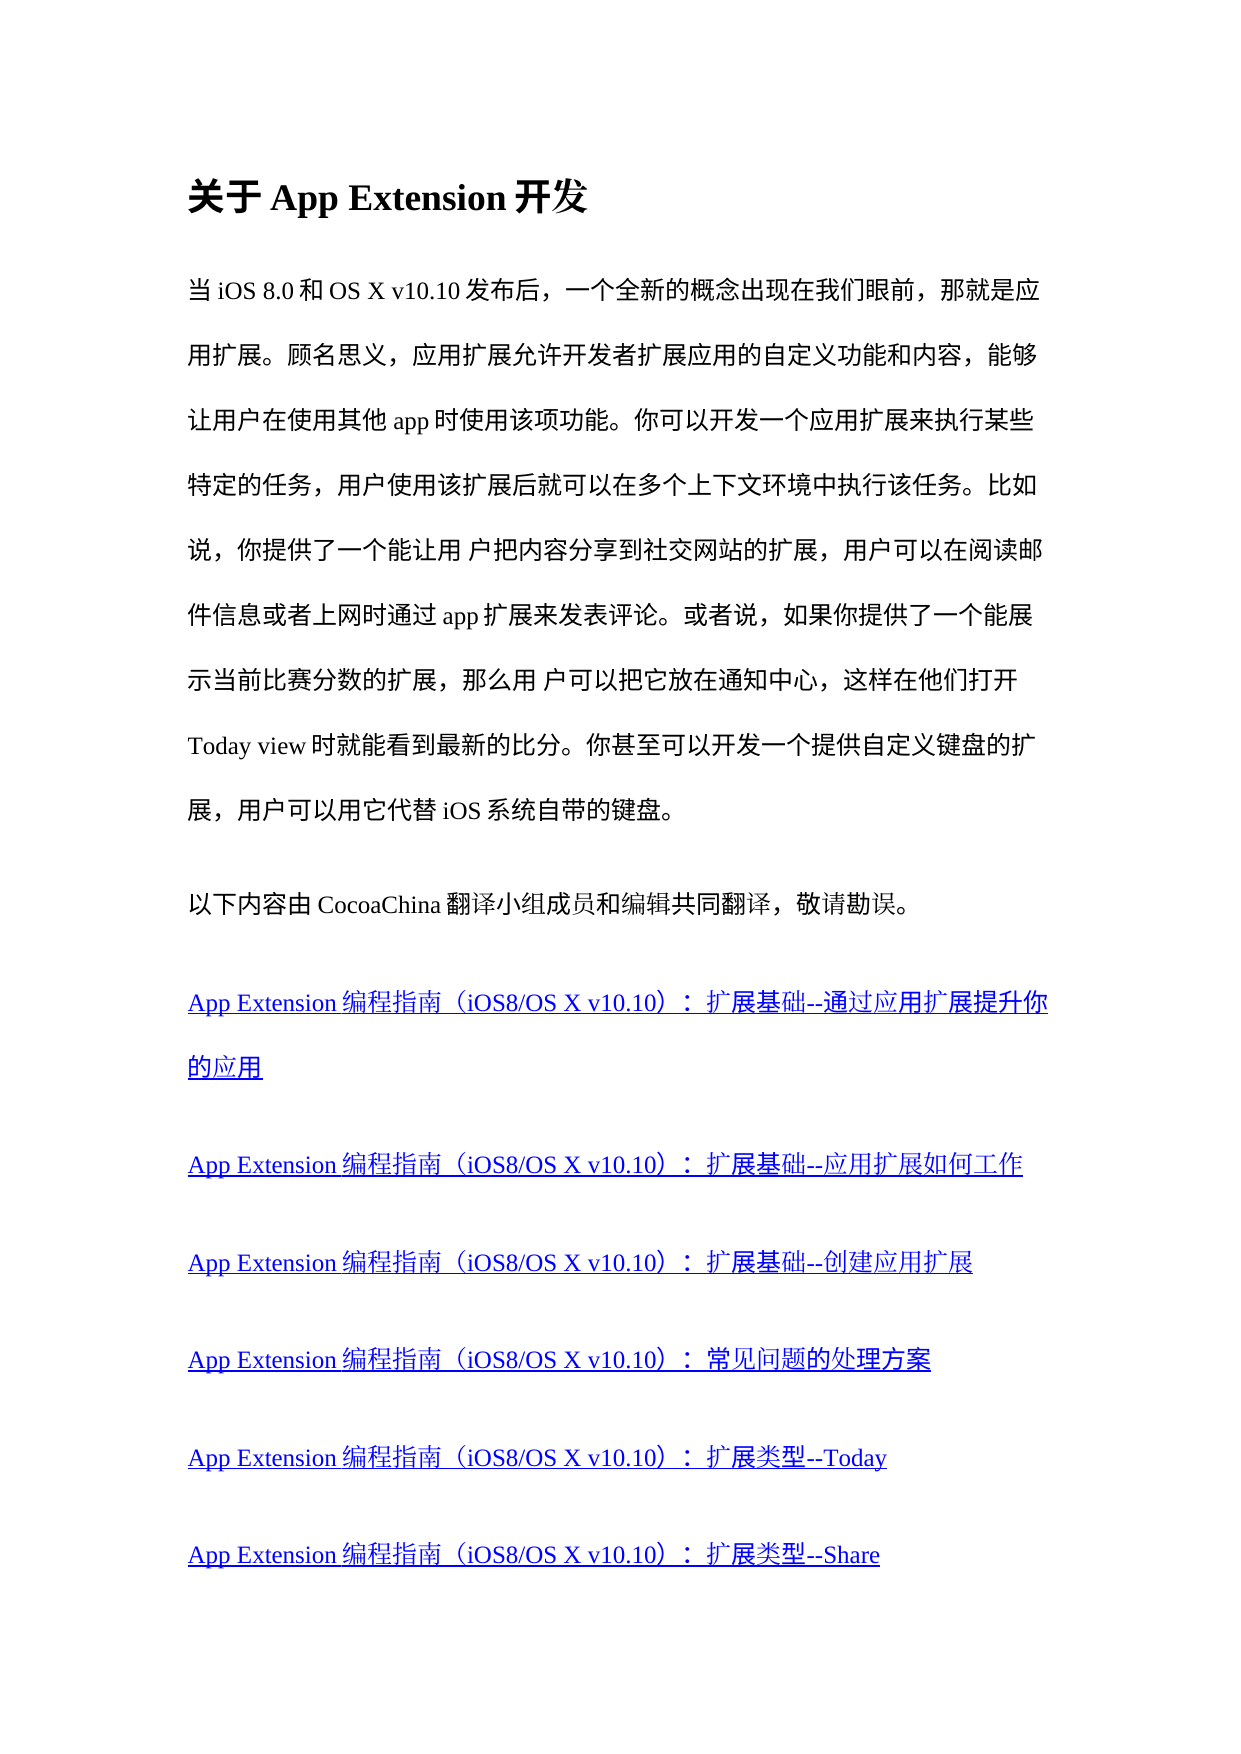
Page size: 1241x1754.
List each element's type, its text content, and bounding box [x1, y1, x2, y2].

text App Extension编程指南（iOS8/OS X v10.10）：扩展类型--Today [187, 1423, 1053, 1488]
text App Extension编程指南（iOS8/OS X v10.10）：扩展基础--创建应用扩展 [187, 1228, 1053, 1293]
text App Extension编程指南（iOS8/OS X v10.10）：扩展基础--通过应用扩展提升你的应用 [187, 968, 1053, 1098]
text App Extension编程指南（iOS8/OS X v10.10）：常见问题的处理方案 [187, 1325, 1053, 1390]
text App Extension编程指南（iOS8/OS X v10.10）：扩展类型--Share [187, 1520, 1053, 1585]
text App Extension编程指南（iOS8/OS X v10.10）：扩展基础--应用扩展如何工作 [187, 1130, 1053, 1195]
subtitle 关于App Extension开发 [187, 162, 1053, 227]
text 当iOS 8.0和OS X v10.10发布后，一个全新的概念出现在我们眼前，那就是应用扩展。顾名思义，应用扩展允许开发者扩展应用的自定义功能和内容，能够让用户在使用其他 app时使用该项功能。你可以开发一个应用扩展来执行某些特定的任务，用户使用该扩展后就可以在多个上下文环境中执行该任务。比如说，你提供了一个能让用 户把内容分享到社交网站的扩展，用户可以在阅读邮件信息或者上网时通过app扩展来发表评论。或者说，如果你提供了一个能展示当前比赛分数的扩展，那么用 户可以把它放在通知中心，这样在他们打开Today view时就能看到最新的比分。你甚至可以开发一个提供自定义键盘的扩展，用户可以用它代替iOS系统自带的键盘。 [187, 256, 1053, 841]
text 以下内容由CocoaChina翻译小组成员和编辑共同翻译，敬请勘误。 [187, 870, 1053, 935]
